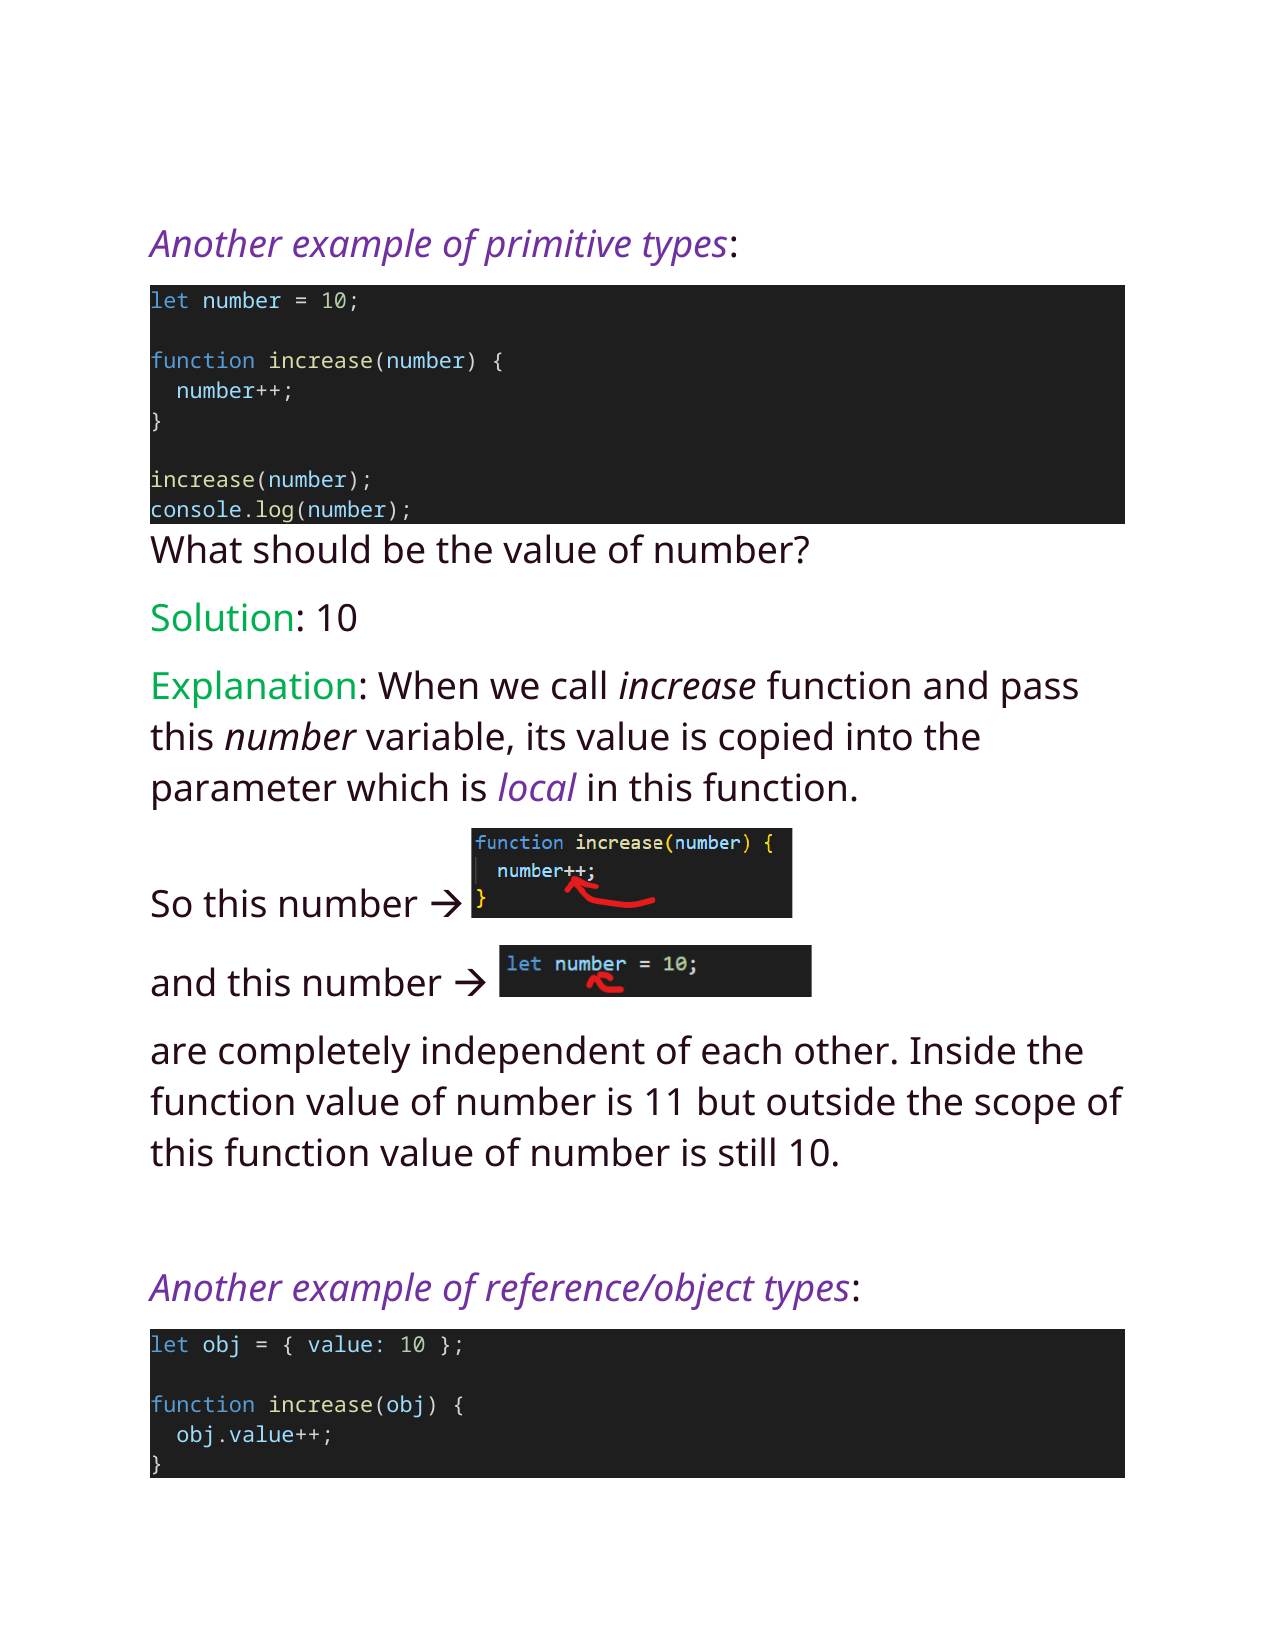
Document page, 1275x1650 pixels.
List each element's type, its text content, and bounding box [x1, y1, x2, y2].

picture [499, 945, 812, 997]
text obj.value++; [150, 1419, 1125, 1448]
text let obj = { value: 10 }; [150, 1329, 1125, 1359]
text Another example of primitive types: [150, 218, 1125, 269]
text increase(number); [150, 464, 1125, 494]
text } [150, 404, 1125, 434]
text are completely independent of each other. Inside the function value of number is 11 but outside the scope of this function value of number is still 10. [150, 1024, 1125, 1177]
text What should be the value of number? [150, 524, 1125, 575]
text number++; [150, 375, 1125, 404]
text Another example of reference/object types: [150, 1262, 1125, 1313]
text let number = 10; [150, 285, 1125, 315]
text Explanation: When we call increase function and pass this number variable, its value is copied into the parameter which is local in this function. [150, 659, 1125, 812]
picture [471, 828, 793, 918]
text function increase(number) { [150, 345, 1125, 375]
text Solution: 10 [150, 591, 1125, 642]
text } [150, 1448, 1125, 1478]
text console.log(number); [150, 494, 1125, 524]
text function increase(obj) { [150, 1389, 1125, 1419]
